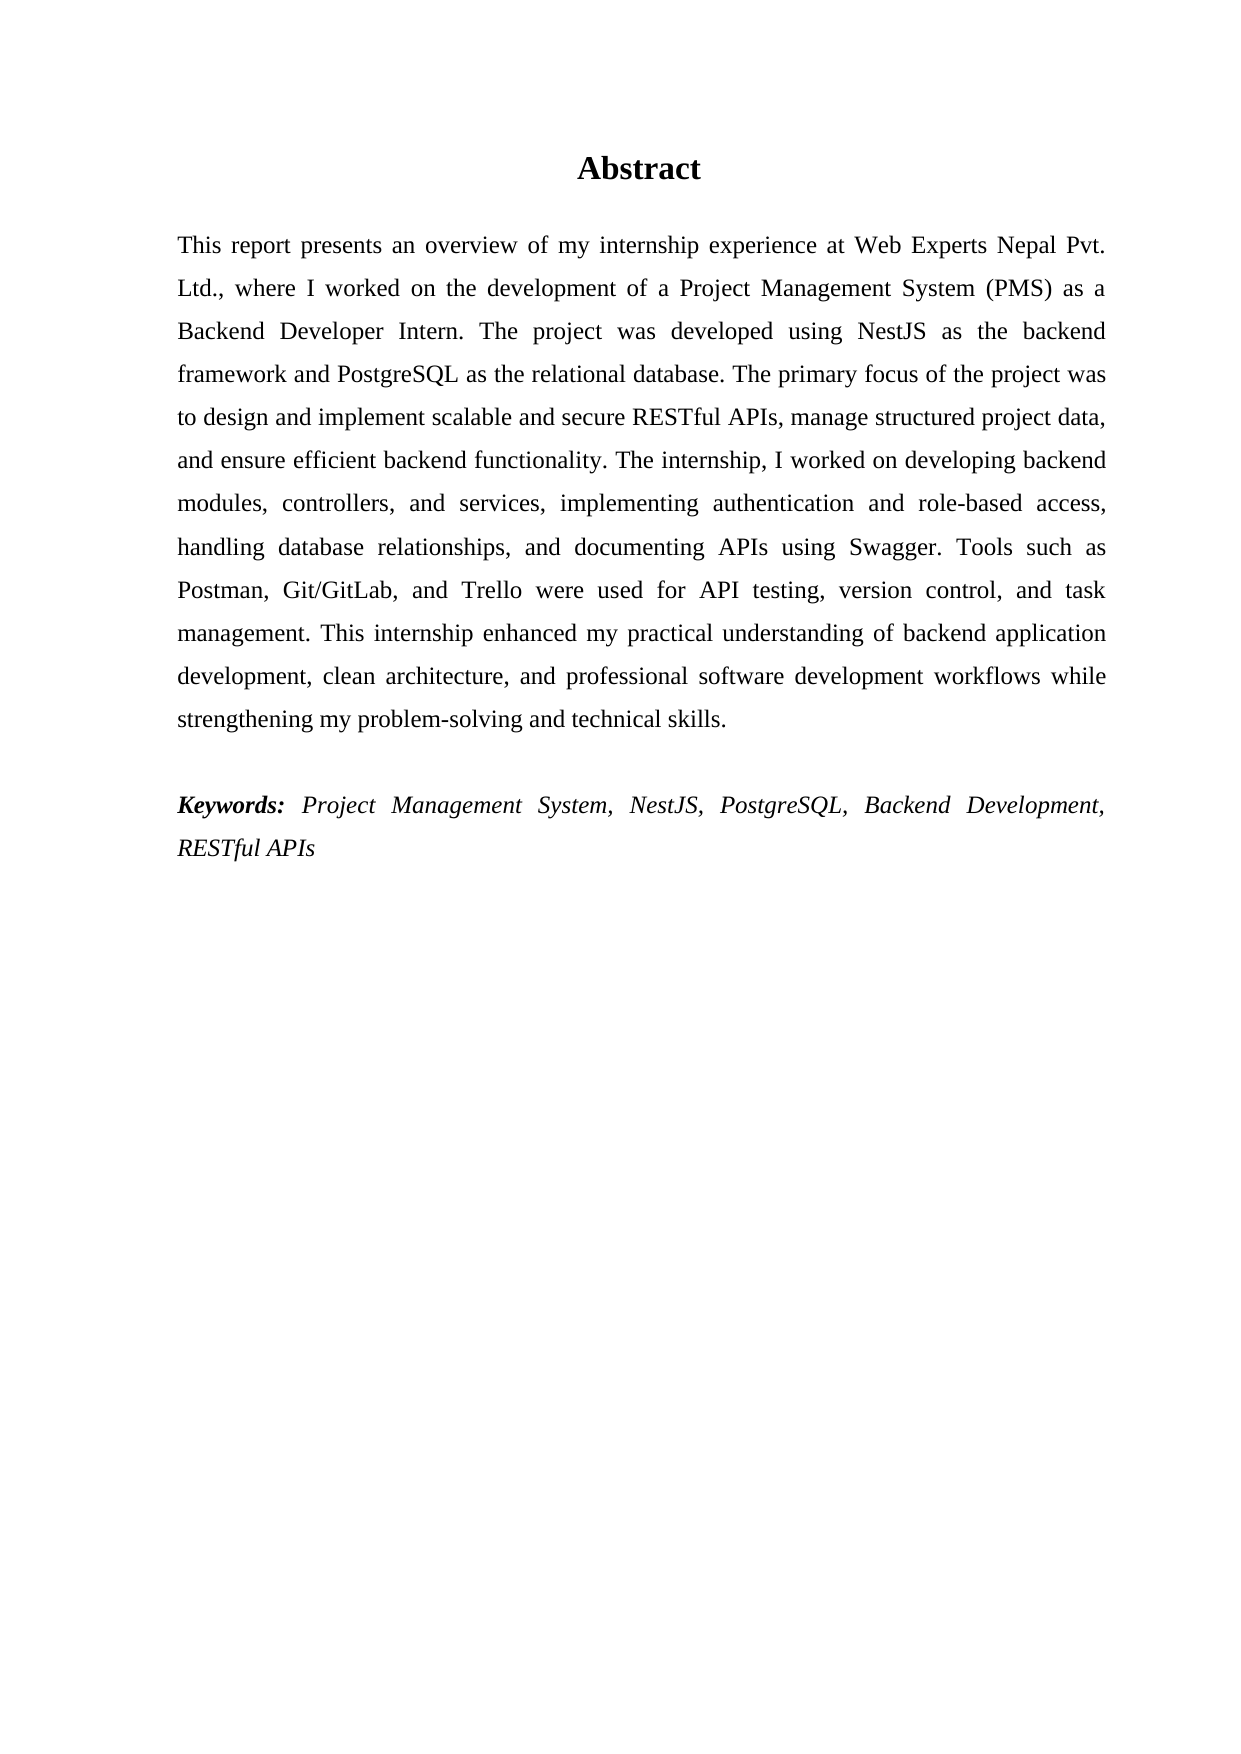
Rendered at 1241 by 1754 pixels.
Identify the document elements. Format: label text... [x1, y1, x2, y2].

subtitle Abstract [267, 148, 1011, 187]
text This report presents an overview of my internship experience at Web Experts Nepal Pvt. Ltd., where I worked on the development of a Project Management System (PMS) as a Backend Developer Intern. The project was developed using NestJS as the backend framework and PostgreSQL as the relational database. The primary focus of the project was to design and implement scalable and secure RESTful APIs, manage structured project data, and ensure efficient backend functionality. The internship, I worked on developing backend modules, controllers, and services, implementing authentication and role-based access, handling database relationships, and documenting APIs using Swagger. Tools such as Postman, Git/GitLab, and Trello were used for API testing, version control, and task management. This internship enhanced my practical understanding of backend application development, clean architecture, and professional software development workflows while strengthening my problem-solving and technical skills. [177, 230, 1107, 733]
text Keywords: Project Management System, NestJS, PostgreSQL, Backend Development, RESTful APIs [177, 790, 1107, 862]
